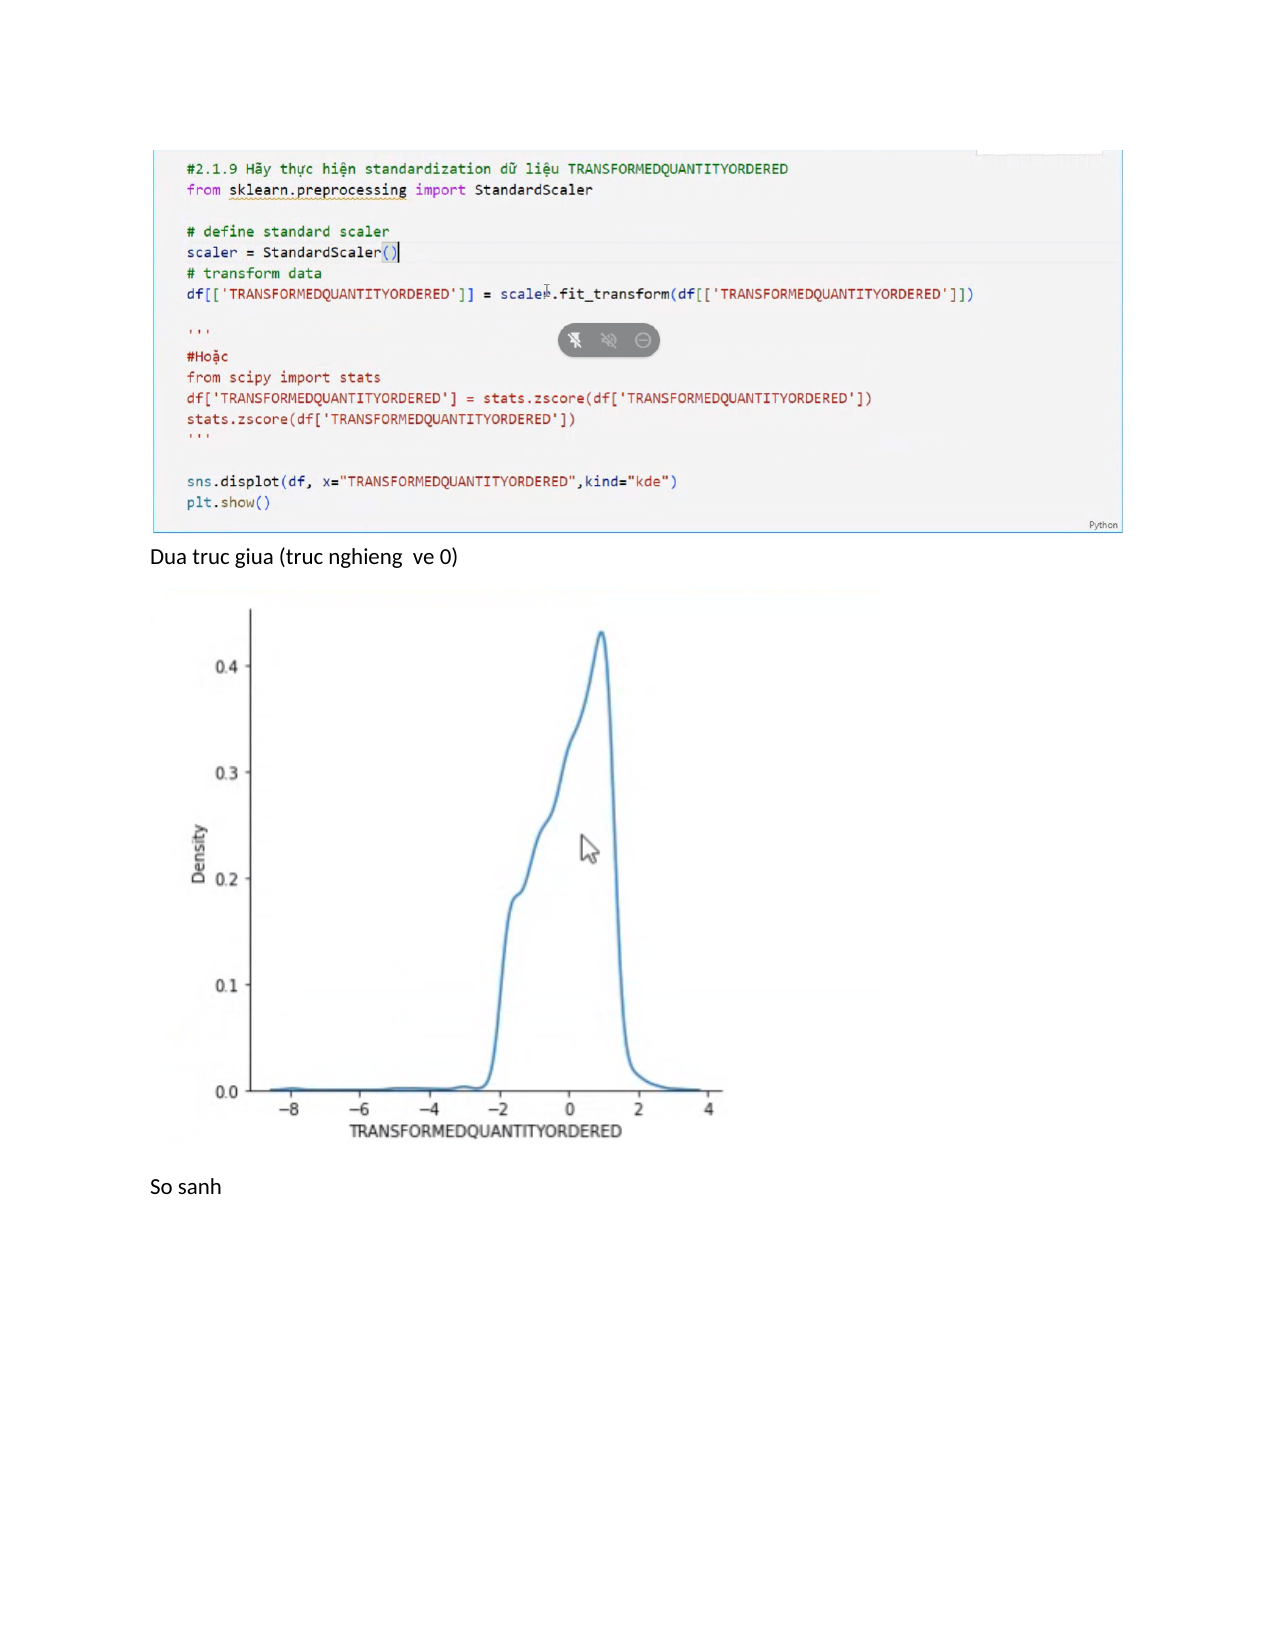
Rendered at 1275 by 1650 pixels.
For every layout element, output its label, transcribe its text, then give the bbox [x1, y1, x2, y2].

picture [150, 150, 1125, 540]
text So sanh [150, 1172, 1125, 1200]
picture [150, 588, 883, 1153]
text Dua truc giua (truc nghieng ve 0) [150, 540, 1125, 570]
